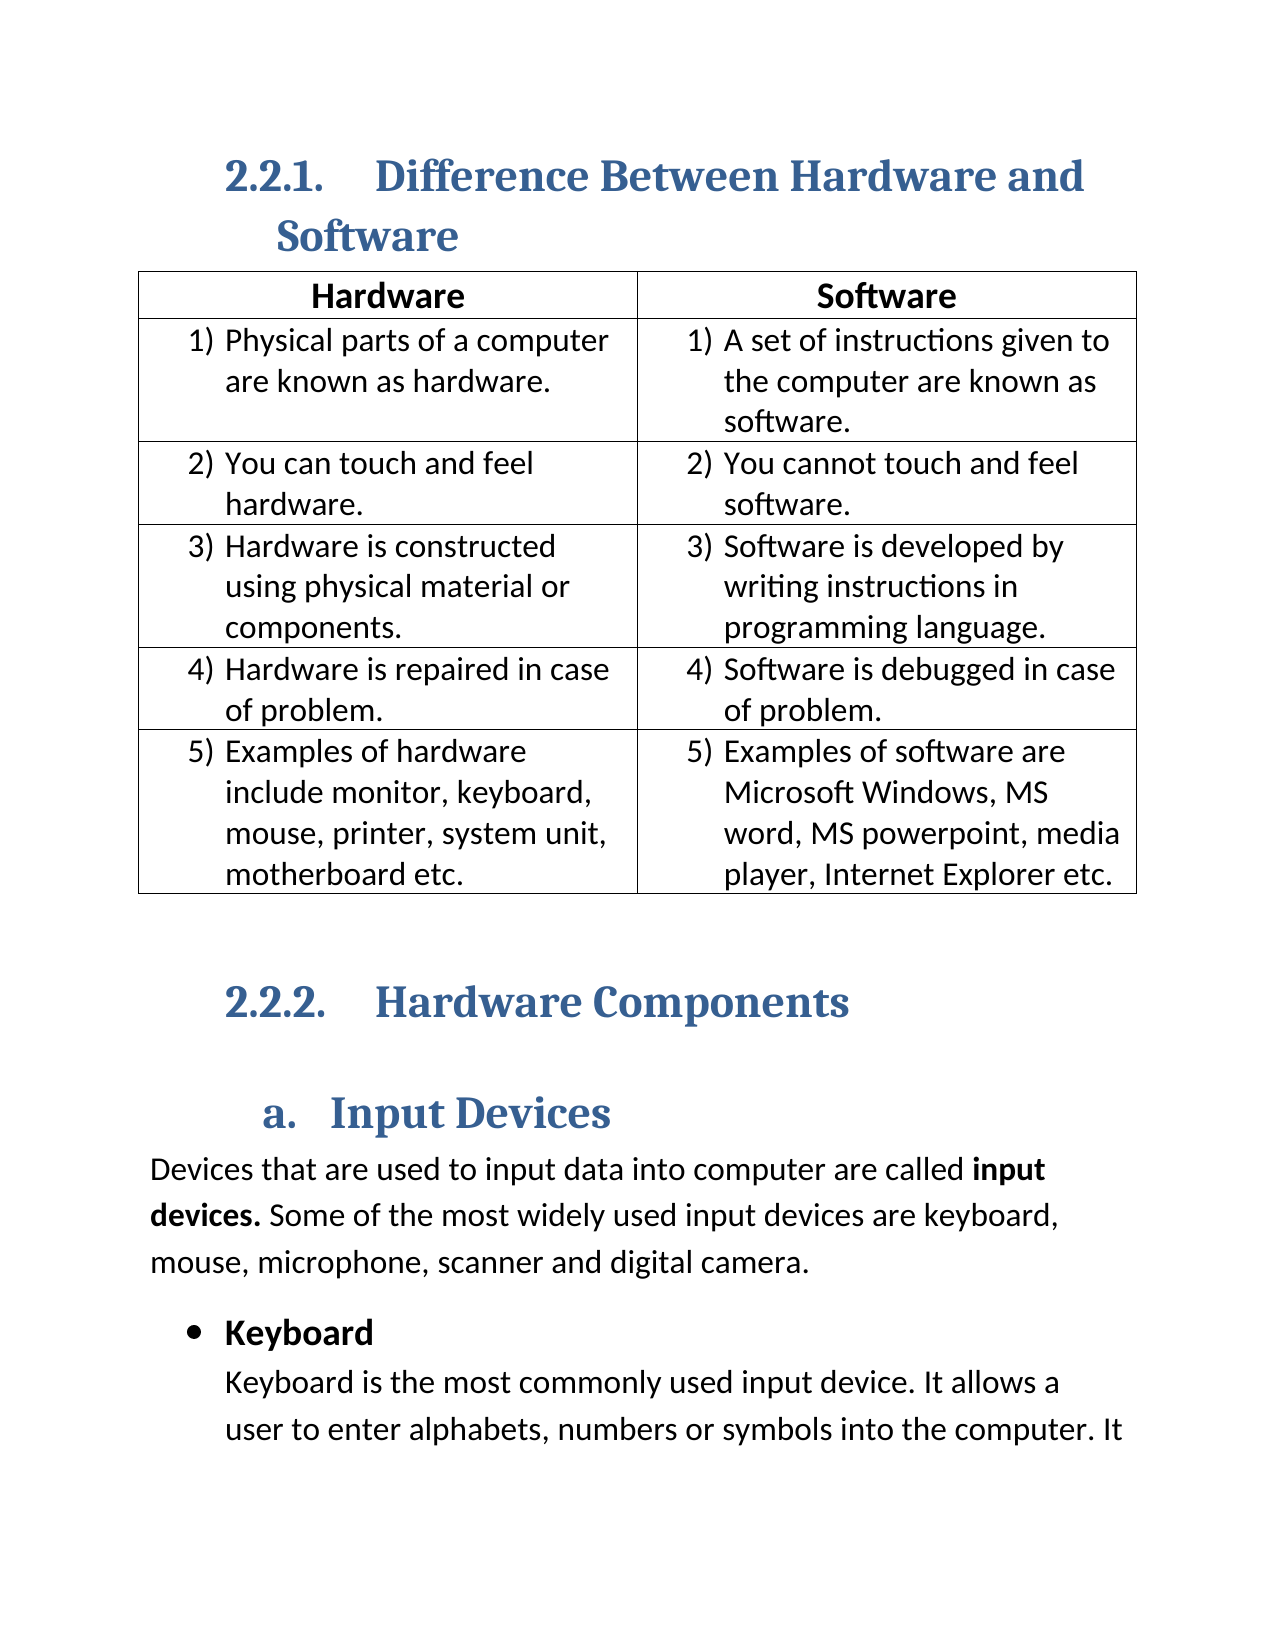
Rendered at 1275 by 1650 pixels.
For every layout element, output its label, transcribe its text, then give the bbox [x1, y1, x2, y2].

table_cell You cannot touch and feel software. [638, 442, 1136, 524]
subtitle Hardware Components [225, 977, 1125, 1029]
table_cell Examples of hardware include monitor, keyboard, mouse, printer, system unit, motherboard etc. [139, 730, 637, 893]
table_header Software [638, 272, 1136, 318]
table_cell Hardware is repaired in case of problem. [139, 648, 637, 729]
table_cell Hardware is constructed using physical material or components. [139, 525, 637, 647]
text Devices that are used to input data into computer are called input devices. Some of the most widely used input devices are keyboard, mouse, microphone, scanner and digital camera. [150, 1148, 1125, 1282]
table_header Hardware [139, 272, 637, 318]
list Keyboard [187, 1309, 1125, 1354]
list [225, 1361, 1125, 1449]
table_cell Software is debugged in case of problem. [638, 648, 1136, 729]
table_cell You can touch and feel hardware. [139, 442, 637, 524]
table_cell Examples of software are Microsoft Windows, MS word, MS powerpoint, media player, Internet Explorer etc. [638, 730, 1136, 893]
subtitle Difference Between Hardware and Software [225, 150, 1125, 263]
table_cell Software is developed by writing instructions in programming language. [638, 525, 1136, 647]
table_cell Physical parts of a computer are known as hardware. [139, 319, 637, 441]
subtitle Input Devices [262, 1087, 1125, 1140]
table_cell A set of instructions given to the computer are known as software. [638, 319, 1136, 441]
